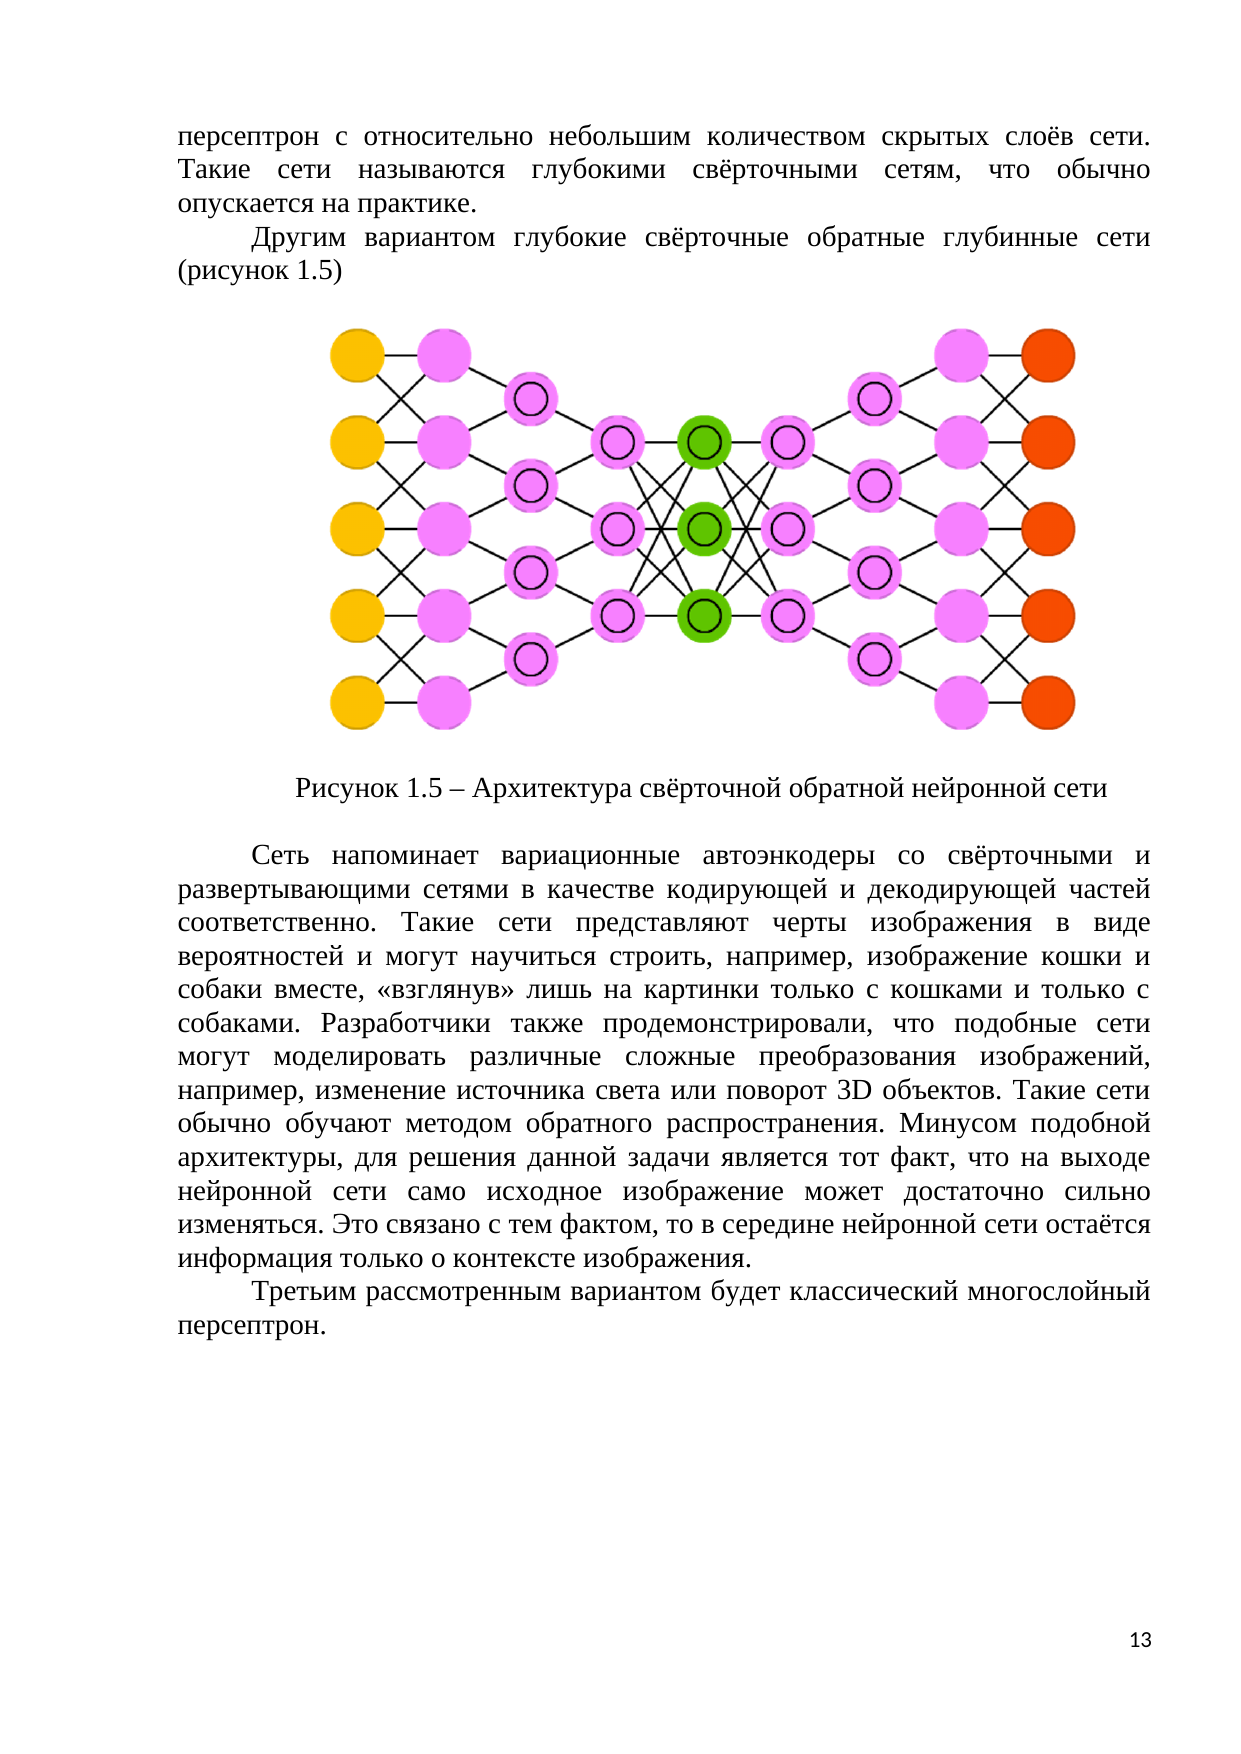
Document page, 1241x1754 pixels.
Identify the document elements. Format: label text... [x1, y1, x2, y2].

text Сеть напоминает вариационные автоэнкодеры со свёрточными и развертывающими сетями в качестве кодирующей и декодирующей частей соответственно. Такие сети представляют черты изображения в виде вероятностей и могут научиться строить, например, изображение кошки и собаки вместе, «взглянув» лишь на картинки только с кошками и только с собаками. Разработчики также продемонстрировали, что подобные сети могут моделировать различные сложные преобразования изображений, например, изменение источника света или поворот 3D объектов. Такие сети обычно обучают методом обратного распространения. Минусом подобной архитектуры, для решения данной задачи является тот факт, что на выходе нейронной сети само исходное изображение может достаточно сильно изменяться. Это связано с тем фактом, то в середине нейронной сети остаётся информация только о контексте изображения. [177, 837, 1152, 1273]
text Другим вариантом глубокие свёрточные обратные глубинные сети (рисунок 1.5) [177, 219, 1152, 286]
picture [322, 319, 1081, 737]
text Рисунок 1.5 – Архитектура свёрточной обратной нейронной сети [177, 770, 1152, 804]
text Третьим рассмотренным вариантом будет классический многослойный персептрон. [177, 1273, 1152, 1340]
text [177, 118, 1152, 219]
